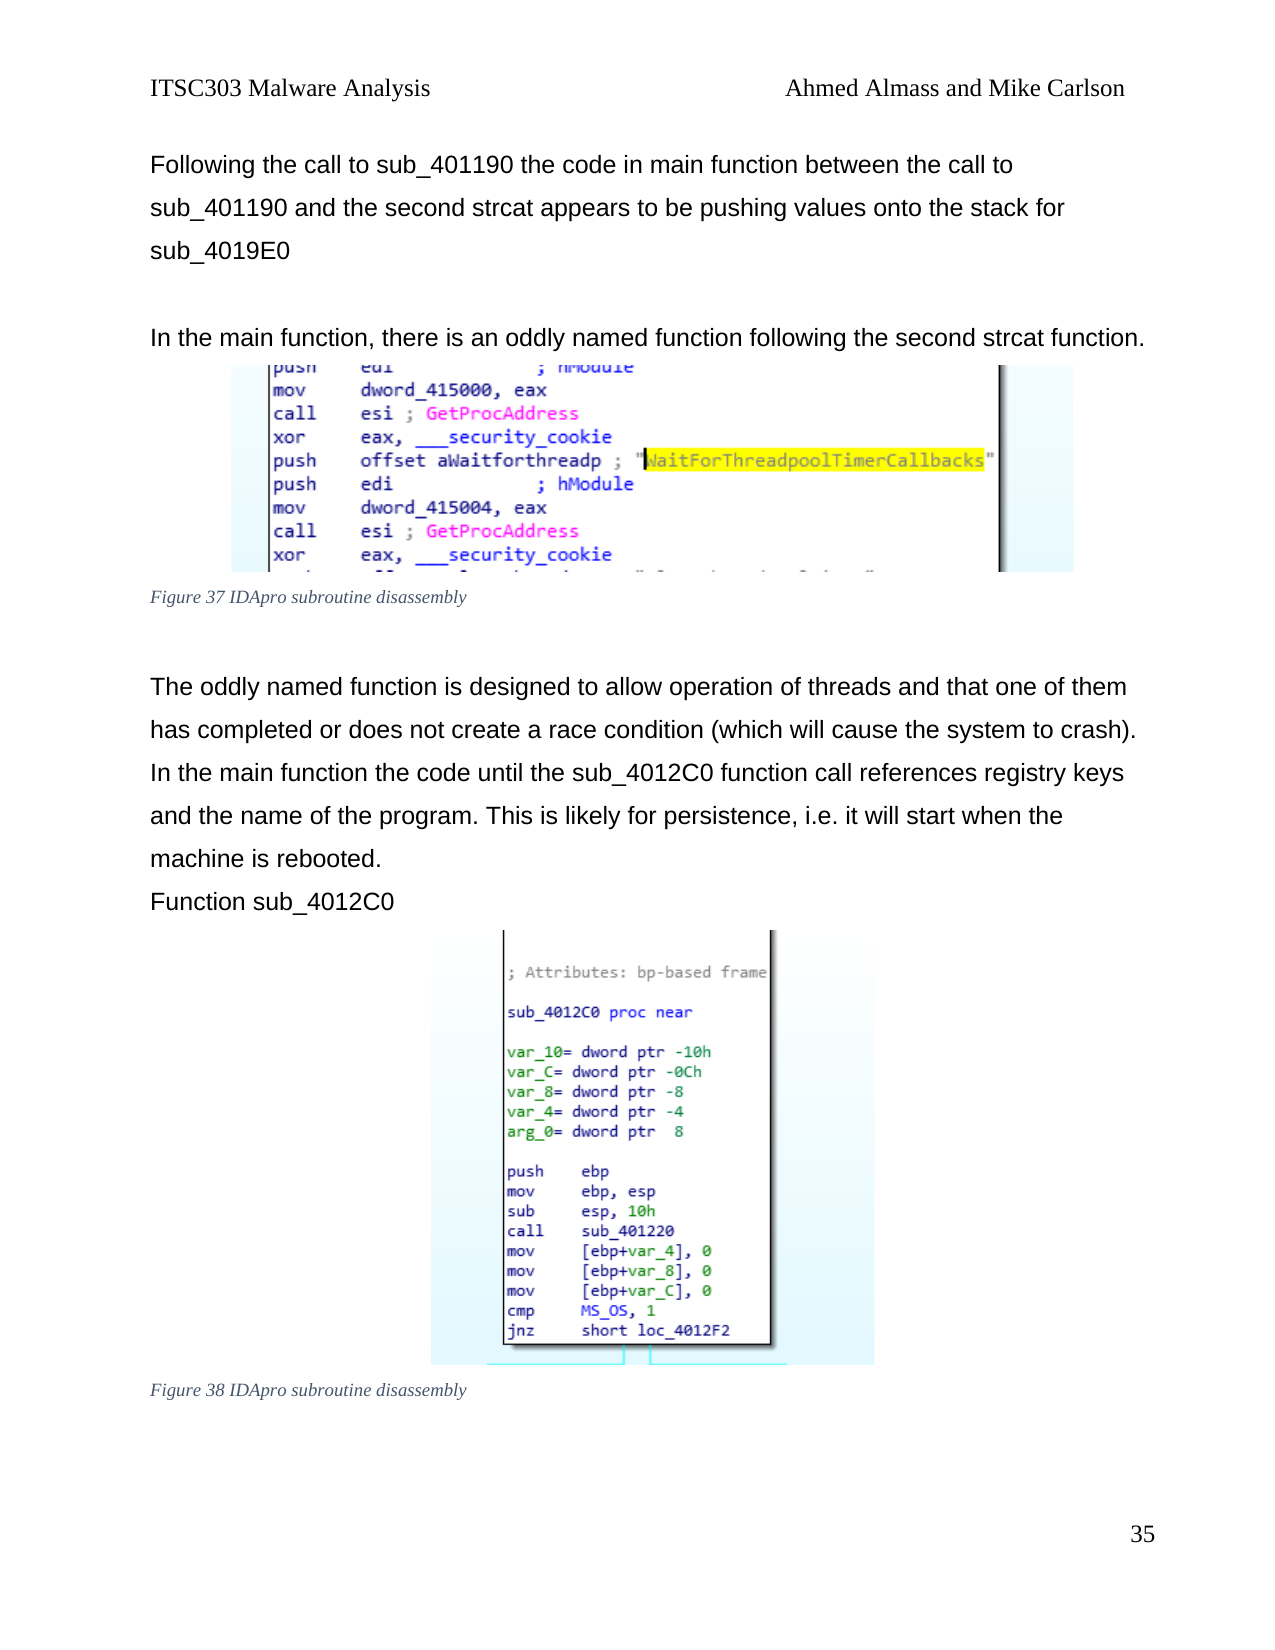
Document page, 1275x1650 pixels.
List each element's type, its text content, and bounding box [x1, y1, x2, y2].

text In the main function the code until the sub_4012C0 function call references registry keys and the name of the program. This is likely for persistence, i.e. it will start when the machine is rebooted. [150, 758, 1155, 873]
picture [231, 365, 1074, 572]
text Following the call to sub_401190 the code in main function between the call to sub_401190 and the second strcat appears to be pushing values onto the stack for sub_4019E0 [150, 150, 1155, 265]
text Function sub_4012C0 [150, 887, 1155, 916]
text In the main function, there is an oddly named function following the second strcat function. [150, 322, 1155, 351]
text The oddly named function is designed to allow operation of threads and that one of them has completed or does not create a race condition (which will cause the system to crash). [150, 672, 1155, 744]
picture [430, 930, 875, 1365]
